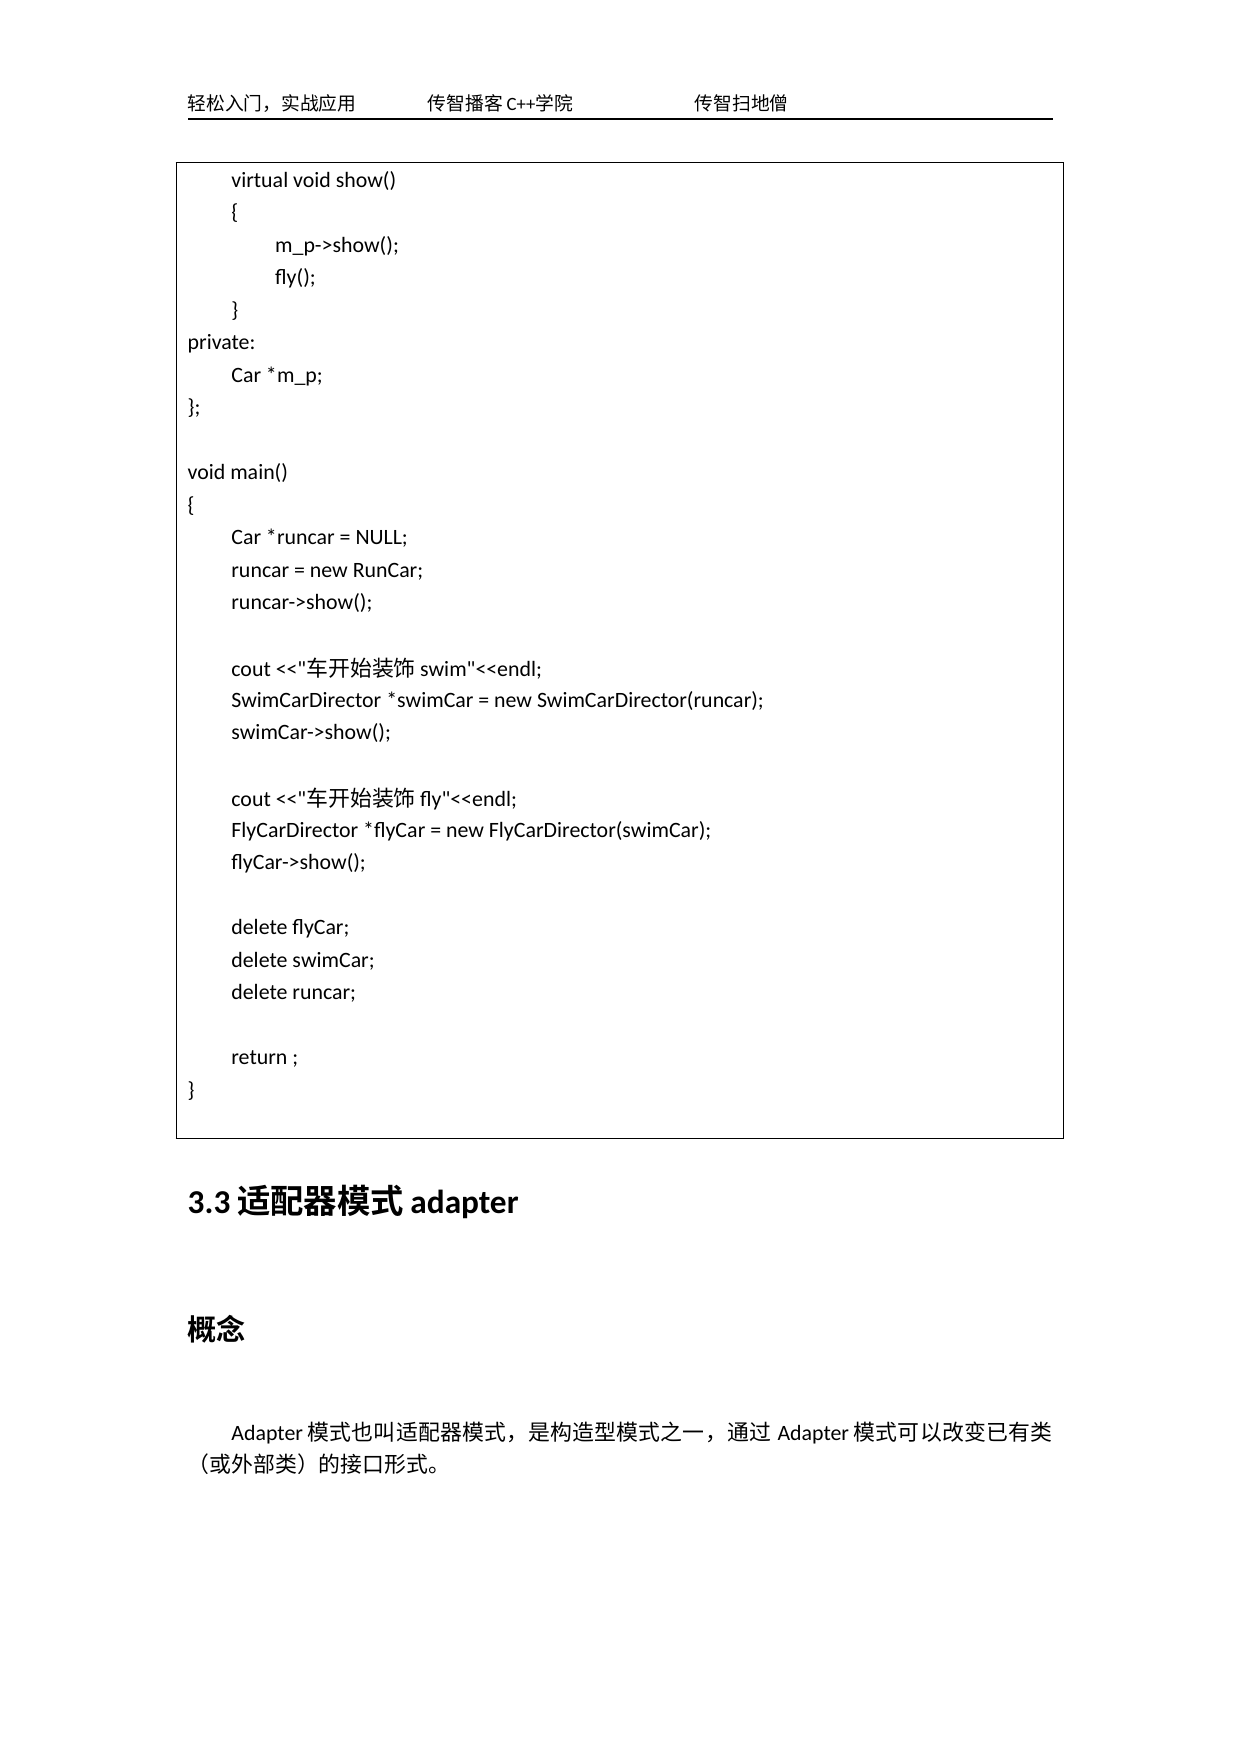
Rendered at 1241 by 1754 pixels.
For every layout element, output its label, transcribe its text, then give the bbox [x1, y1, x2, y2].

subtitle 概念 [187, 1295, 1053, 1360]
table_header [177, 163, 1063, 1138]
text Adapter模式也叫适配器模式，是构造型模式之一，通过Adapter模式可以改变已有类（或外部类）的接口形式。 [187, 1414, 1053, 1479]
subtitle 3.3适配器模式adapter [187, 1166, 1053, 1231]
